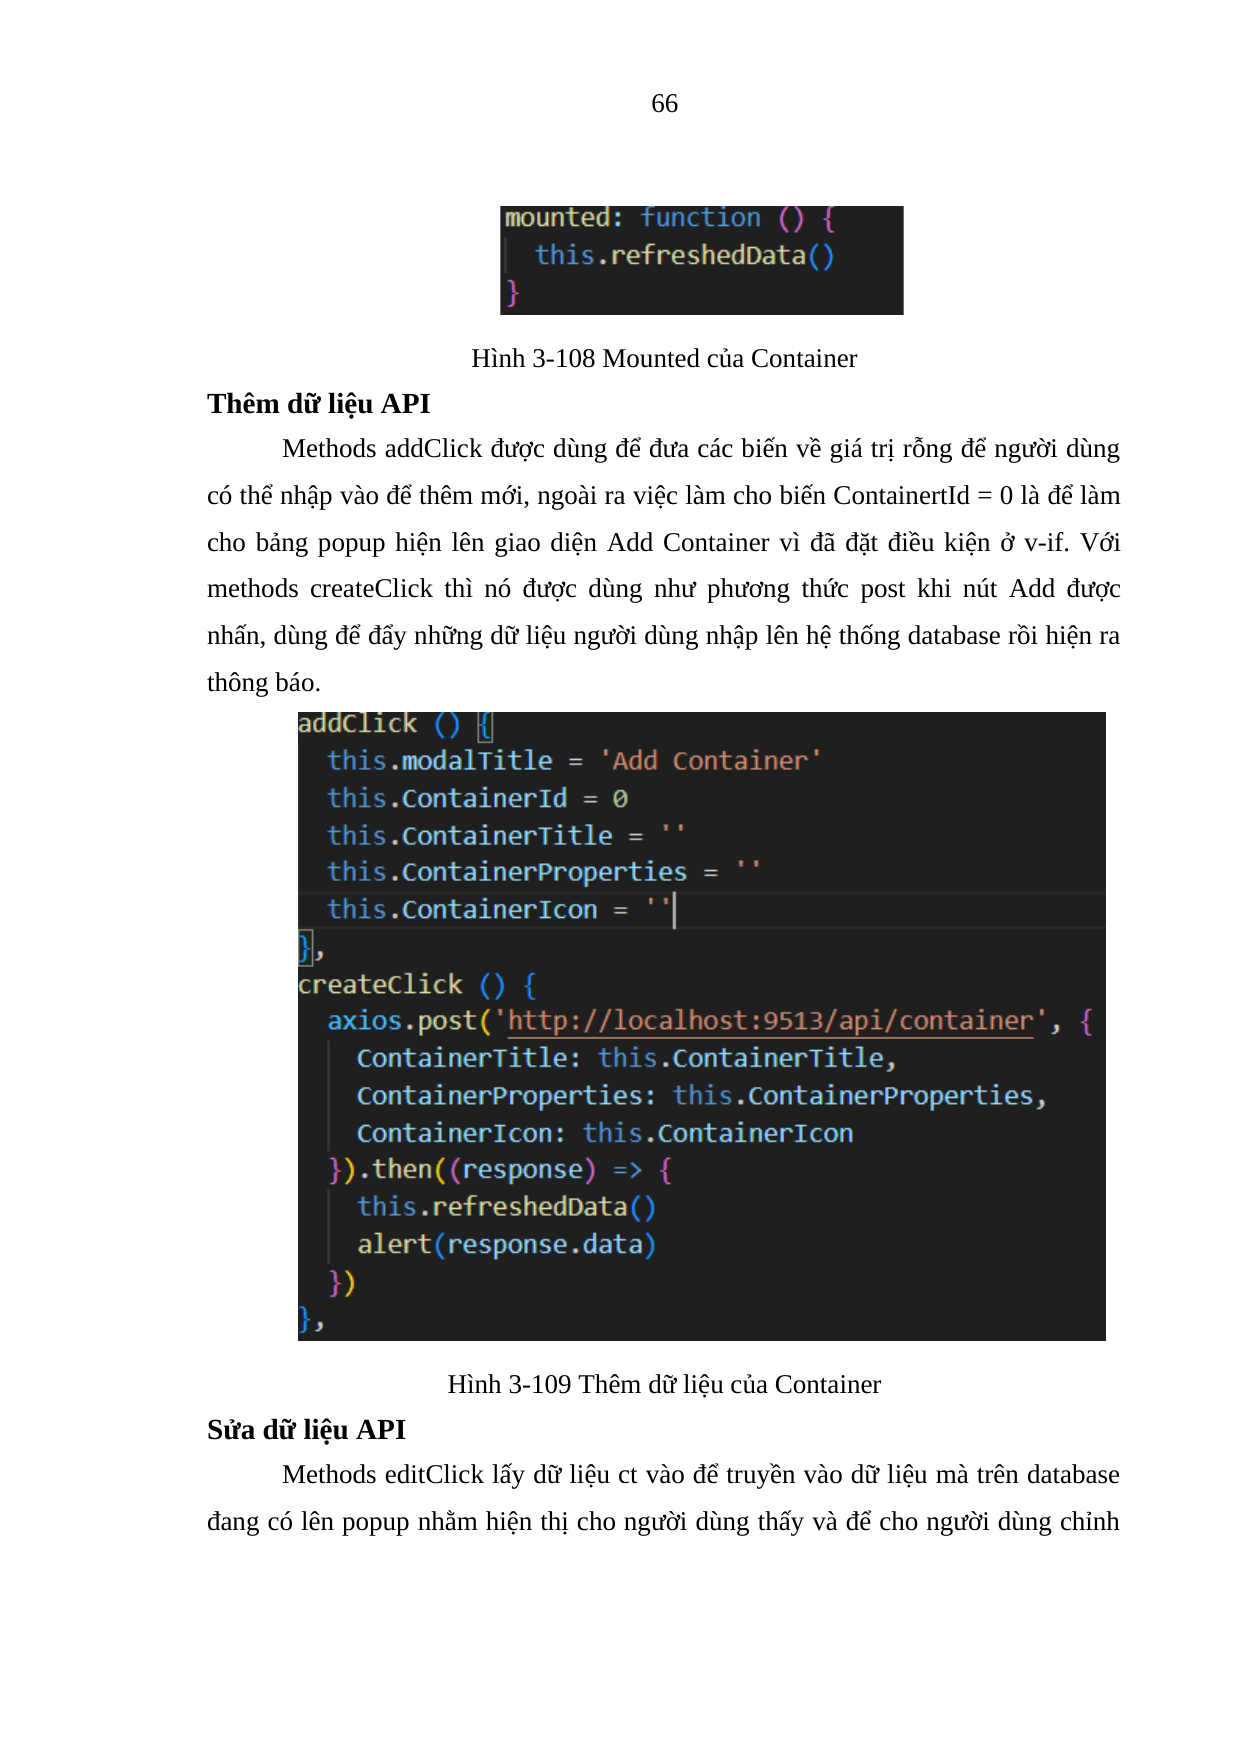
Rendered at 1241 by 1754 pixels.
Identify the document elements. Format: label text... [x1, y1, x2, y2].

text Thêm dữ liệu API [207, 386, 1122, 420]
text Sửa dữ liệu API [207, 1412, 1122, 1446]
text Methods addClick được dùng để đưa các biến về giá trị rỗng để người dùng có thể nhập vào để thêm mới, ngoài ra việc làm cho biến ContainertId = 0 là để làm cho bảng popup hiện lên giao diện Add Container vì đã đặt điều kiện ở v-if. Với methods createClick thì nó được dùng như phương thức post khi nút Add được nhấn, dùng để đẩy những dữ liệu người dùng nhập lên hệ thống database rồi hiện ra thông báo. [207, 432, 1122, 697]
picture [500, 206, 904, 315]
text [207, 1458, 1122, 1536]
picture [298, 712, 1106, 1341]
